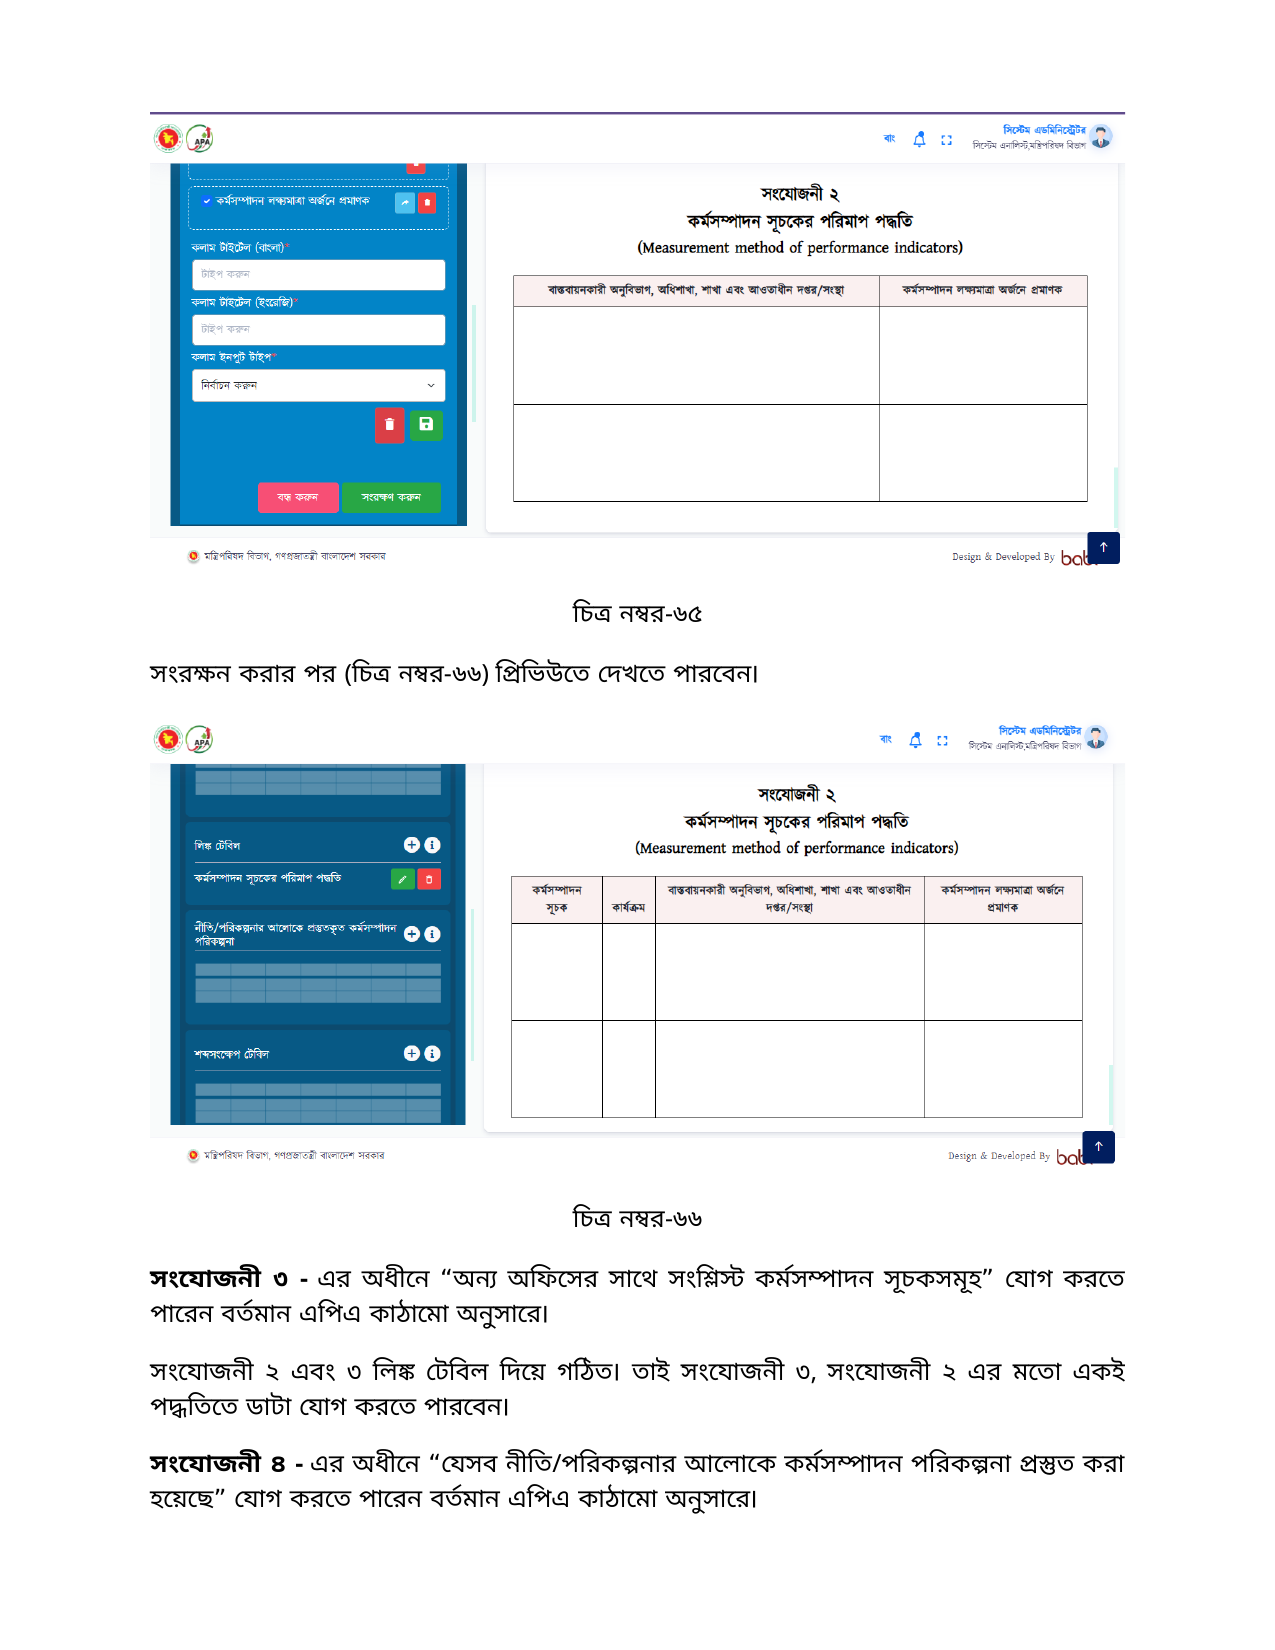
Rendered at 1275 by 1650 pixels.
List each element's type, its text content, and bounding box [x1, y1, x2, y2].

picture [150, 112, 1125, 571]
text সংযোজনী ৪ - এর অধীনে “যেসব নীতি/পরিকল্পনার আলোকে কর্মসম্পাদন পরিকল্পনা প্রস্তুত করা হয়েছে” যোগ করতে পারেন বর্তমান এপিএ কাঠামো অনুসারে। [150, 1446, 1125, 1514]
text সংযোজনী ৩ - এর অধীনে “অন্য অফিসের সাথে সংশ্লিস্ট কর্মসম্পাদন সূচকসমূহ” যোগ করতে পারেন বর্তমান এপিএ কাঠামো অনুসারে। [150, 1260, 1125, 1328]
text সংযোজনী ২ এবং ৩ লিঙ্ক টেবিল দিয়ে গঠিত। তাই সংযোজনী ৩, সংযোজনী ২ এর মতো একই পদ্ধতিতে ডাটা যোগ করতে পারবেন। [150, 1353, 1125, 1421]
text চিত্র নম্বর-৬৬ [150, 1200, 1125, 1234]
text সংরক্ষন করার পর (চিত্র নম্বর-৬৬) প্রিভিউতে দেখতে পারবেন। [150, 656, 1125, 690]
picture [150, 715, 1125, 1176]
text চিত্র নম্বর-৬৫ [150, 596, 1125, 630]
